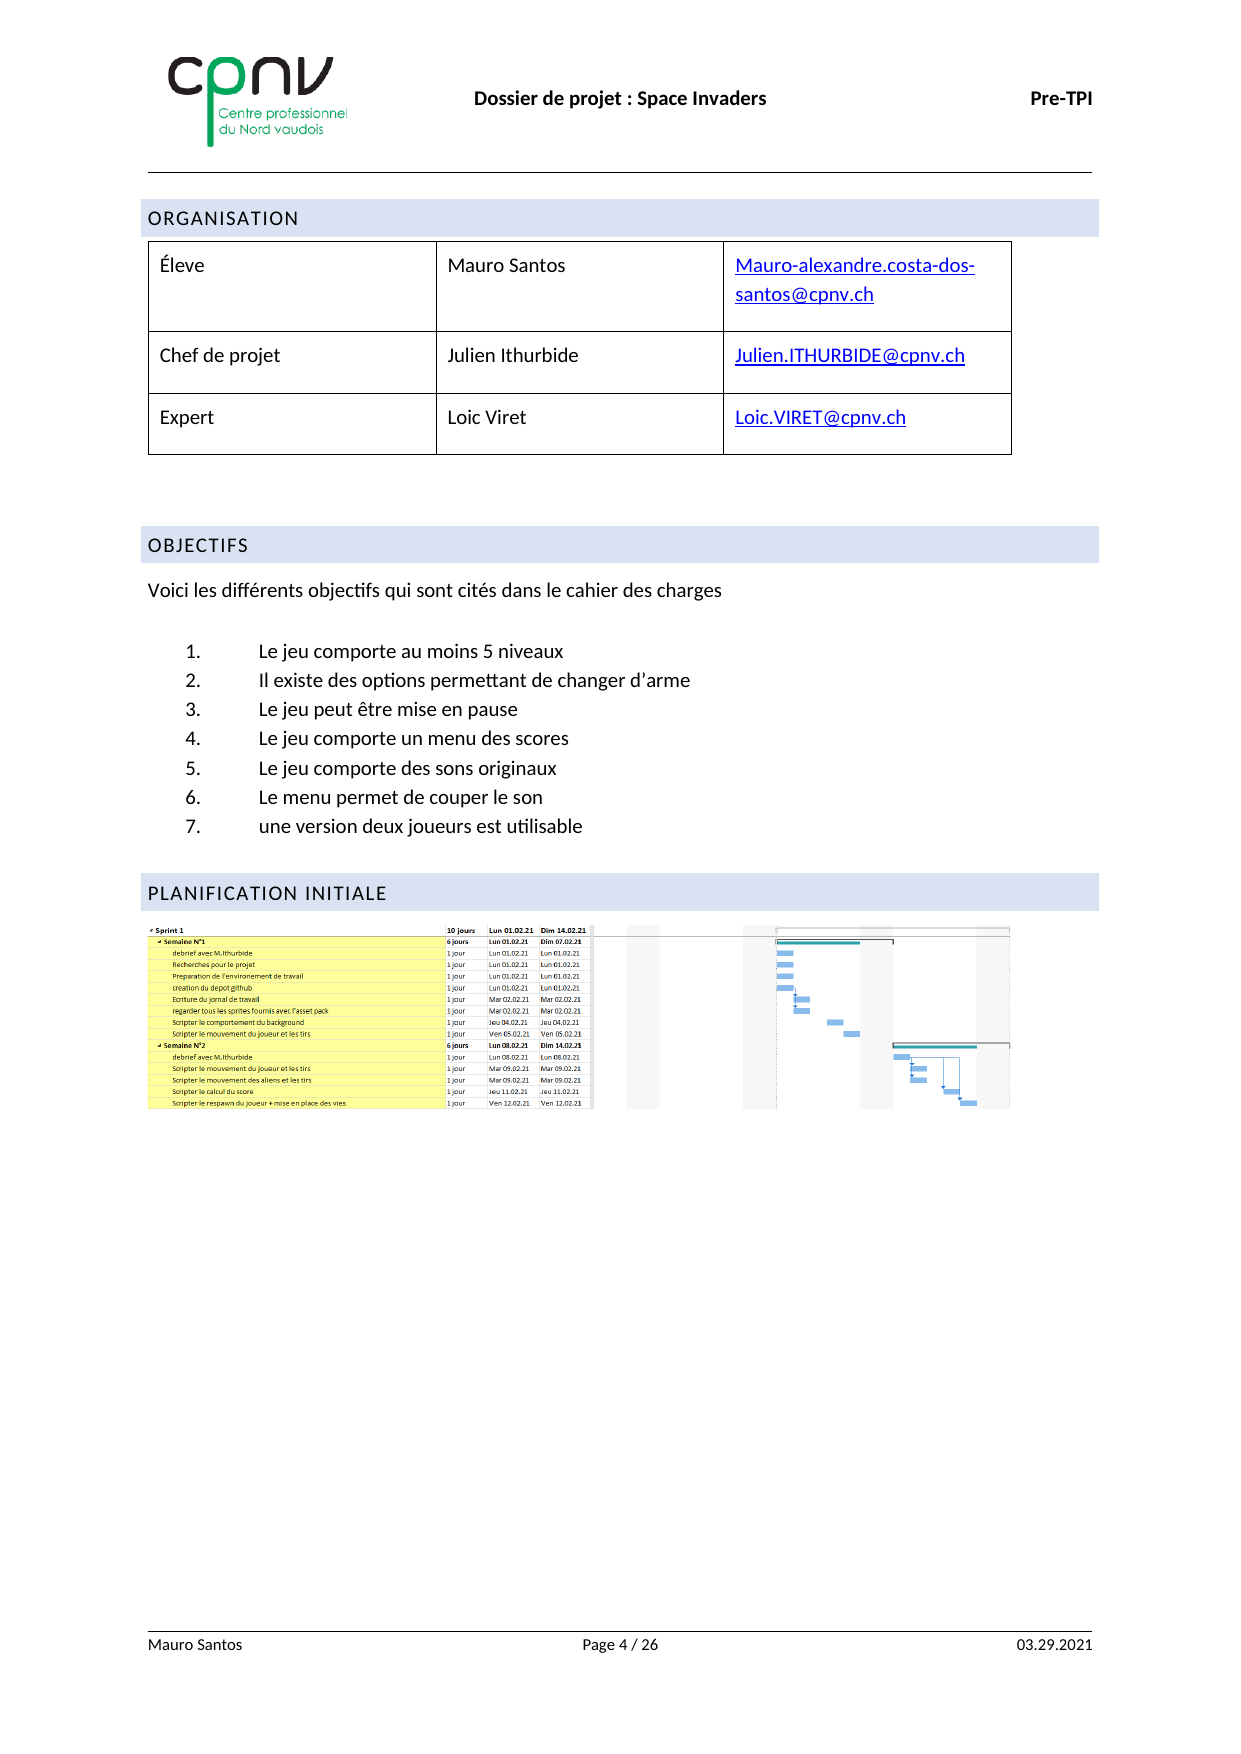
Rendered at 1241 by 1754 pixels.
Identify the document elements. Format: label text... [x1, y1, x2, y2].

table_header Mauro Santos [437, 242, 723, 331]
list Le jeu comporte des sons originaux [185, 755, 1092, 780]
table_cell Julien Ithurbide [437, 332, 723, 392]
list une version deux joueurs est utilisable [185, 813, 1092, 838]
table_cell Loic Viret [437, 394, 723, 454]
list Le jeu comporte au moins 5 niveaux [185, 638, 1092, 663]
list Il existe des options permettant de changer d’arme [185, 667, 1092, 693]
subtitle Organisation [148, 205, 1092, 231]
subtitle Objectifs [148, 532, 1092, 557]
table_cell Julien.ITHURBIDE@cpnv.ch [724, 332, 1011, 392]
list Le jeu peut être mise en pause [185, 696, 1092, 722]
list Le menu permet de couper le son [185, 784, 1092, 809]
table_cell Chef de projet [149, 332, 436, 392]
picture [168, 57, 347, 147]
subtitle Planification initiale [148, 880, 1092, 905]
text Voici les différents objectifs qui sont cités dans le cahier des charges [148, 578, 1092, 603]
table_cell Expert [149, 394, 436, 454]
picture [147, 925, 1011, 1109]
list Le jeu comporte un menu des scores [185, 726, 1092, 751]
table_header Éleve [149, 242, 436, 331]
table_cell Loic.VIRET@cpnv.ch [724, 394, 1011, 454]
table_header Mauro-alexandre.costa-dos-santos@cpnv.ch [724, 242, 1011, 331]
